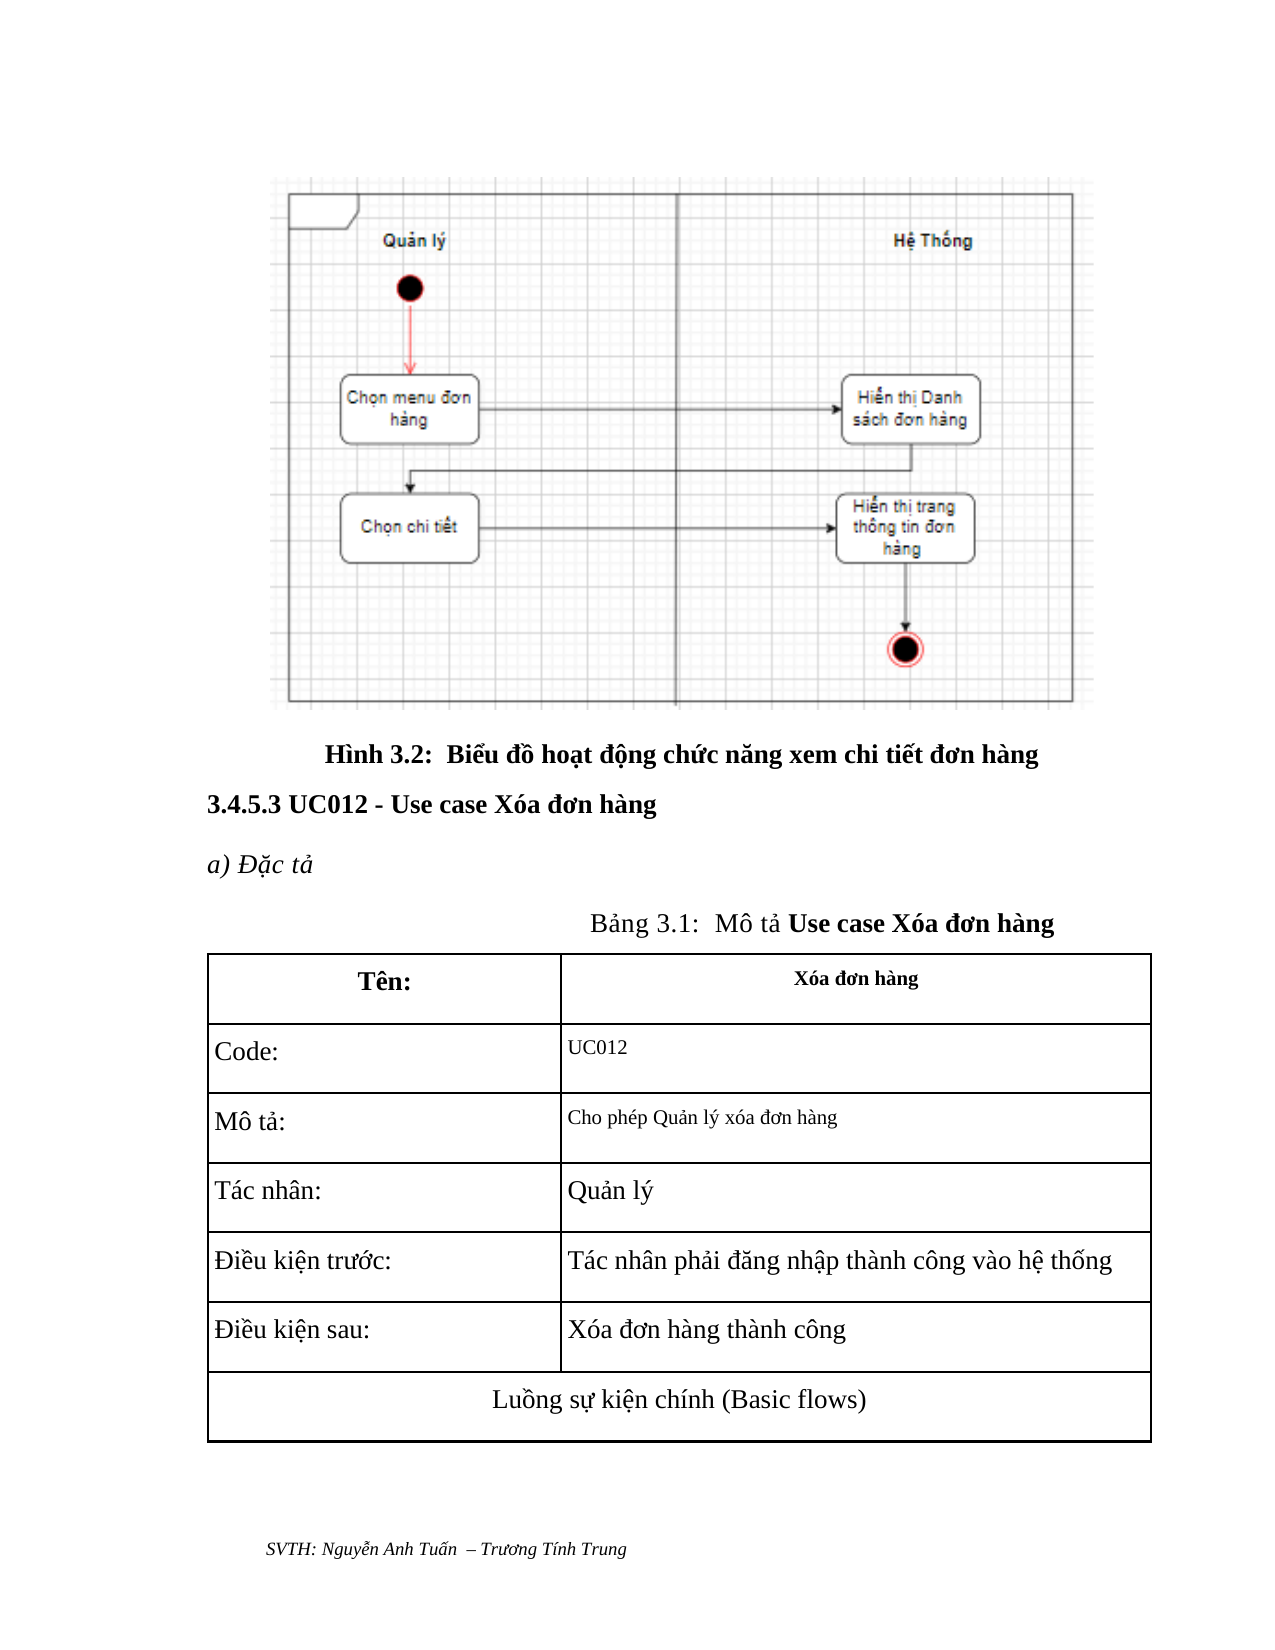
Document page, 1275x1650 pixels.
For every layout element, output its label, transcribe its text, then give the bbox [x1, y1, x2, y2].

table_header Tên: [209, 955, 560, 1022]
table_cell Code: [209, 1025, 560, 1092]
text a) Đặc tả [207, 848, 1157, 879]
table_cell Điều kiện trước: [209, 1233, 560, 1301]
picture [270, 177, 1094, 710]
table_header Xóa đơn hàng [562, 955, 1150, 1022]
table_cell Tác nhân: [209, 1164, 560, 1231]
table_cell Cho phép Quản lý xóa đơn hàng [562, 1094, 1150, 1162]
table_cell Điều kiện sau: [209, 1303, 560, 1371]
table_cell Quản lý [562, 1164, 1150, 1231]
table_cell UC012 [562, 1025, 1150, 1092]
table_cell Mô tả: [209, 1094, 560, 1162]
subtitle UC012 - Use case Xóa đơn hàng [207, 788, 1157, 820]
table_cell Xóa đơn hàng thành công [562, 1303, 1150, 1371]
table_cell Luồng sự kiện chính (Basic flows) [209, 1373, 1150, 1440]
table_cell Tác nhân phải đăng nhập thành công vào hệ thống [562, 1233, 1150, 1301]
text Biểu đồ hoạt động chức năng xem chi tiết đơn hàng [207, 738, 1157, 769]
text Mô tả Use case Xóa đơn hàng [487, 907, 1157, 938]
